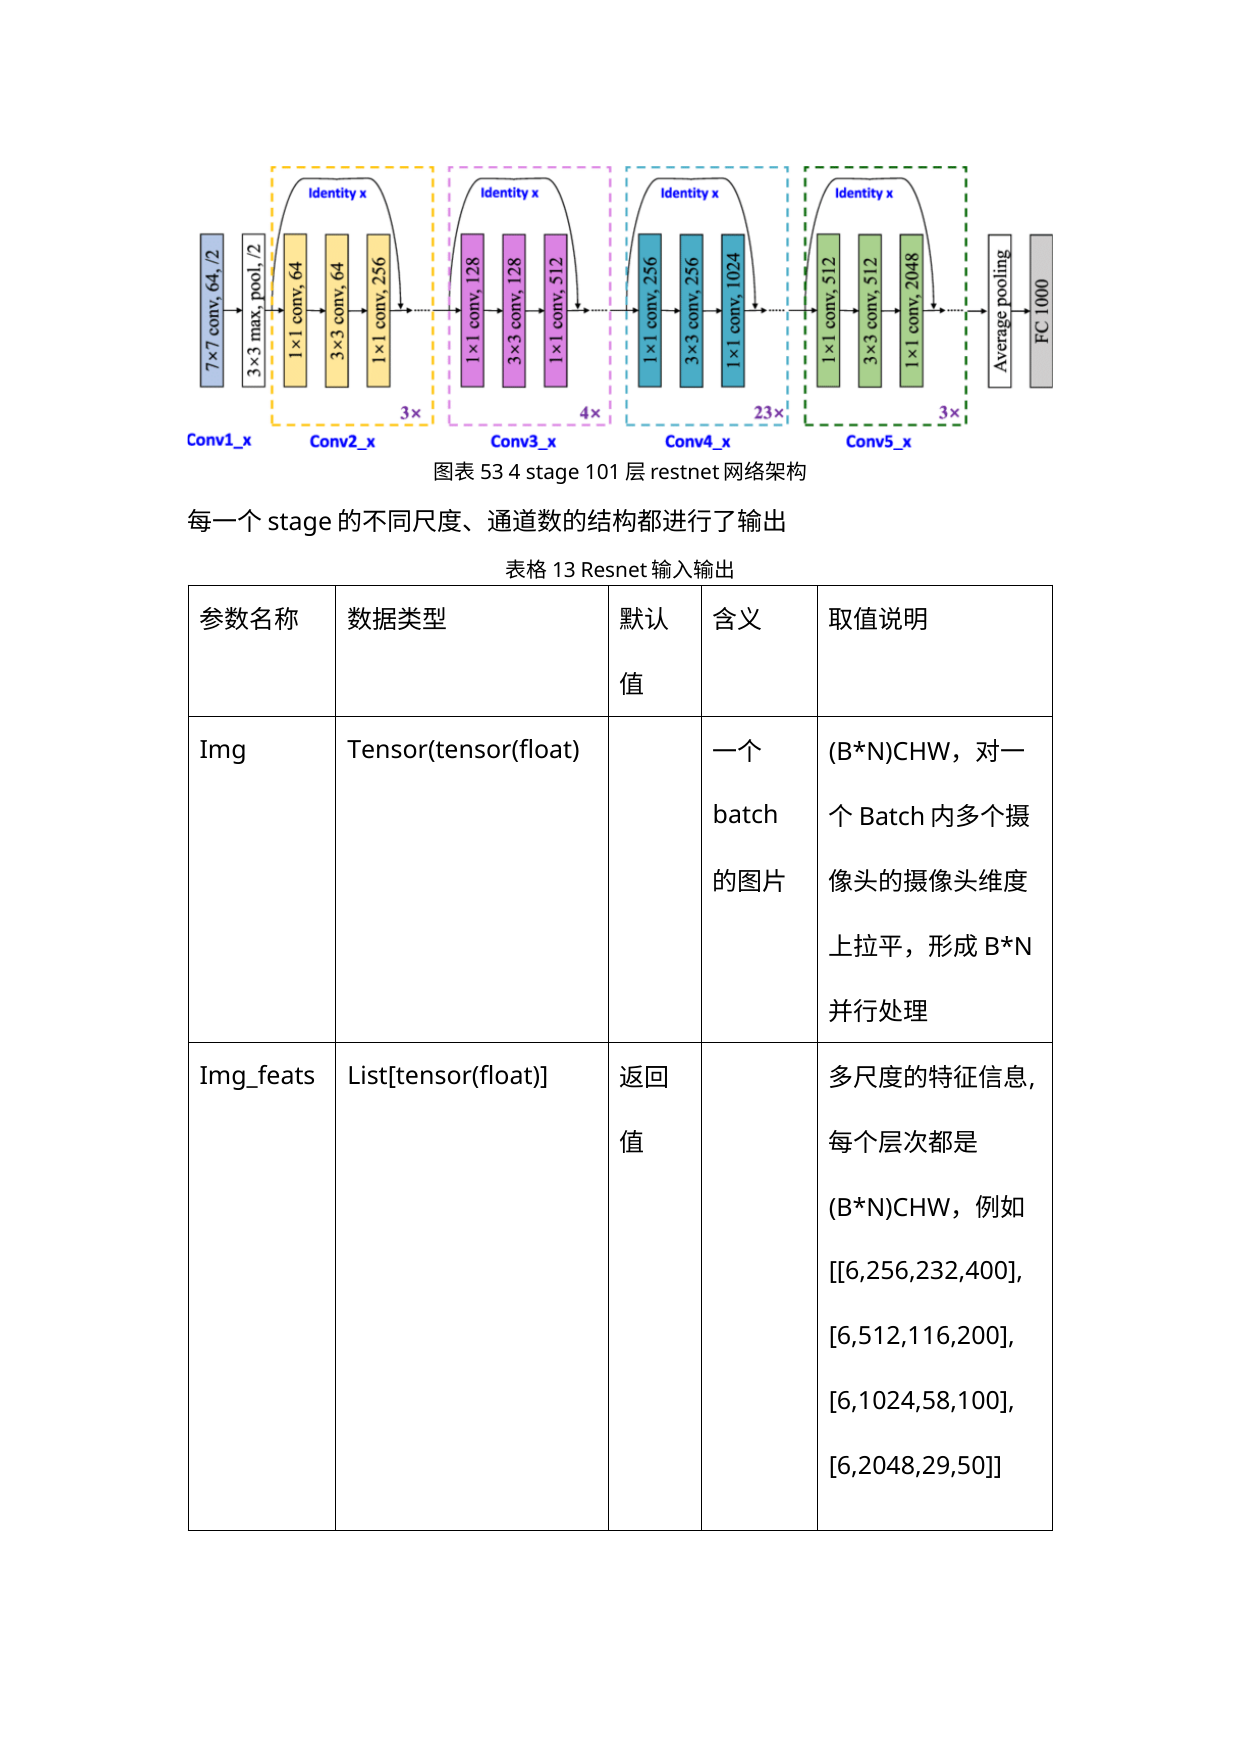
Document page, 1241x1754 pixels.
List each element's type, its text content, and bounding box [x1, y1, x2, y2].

table_cell 多尺度的特征信息,每个层次都是(B*N)CHW，例如 [[6,256,232,400], [6,512,116,200], [6,1024,58,100], [6,2048,29,50]] [818, 1043, 1052, 1530]
table_cell Img [189, 717, 335, 1042]
table_header 数据类型 [336, 586, 608, 716]
table_cell (B*N)CHW，对一个Batch内多个摄像头的摄像头维度上拉平，形成B*N并行处理 [818, 717, 1052, 1042]
table_header 默认值 [609, 586, 701, 716]
table_header 参数名称 [189, 586, 335, 716]
text 图表 53 4 stage 101层restnet网络架构 [187, 454, 1053, 487]
text 每一个stage的不同尺度、通道数的结构都进行了输出 [187, 487, 1053, 552]
table_cell 返回值 [609, 1043, 701, 1530]
table_cell [702, 1043, 817, 1530]
picture [187, 166, 1053, 450]
table_header 含义 [702, 586, 817, 716]
text 表格 13 Resnet输入输出 [187, 552, 1053, 584]
table_cell Img_feats [189, 1043, 335, 1530]
table_cell 一个batch的图片 [702, 717, 817, 1042]
table_header 取值说明 [818, 586, 1052, 716]
table_cell Tensor(tensor(float) [336, 717, 608, 1042]
table_cell List[tensor(float)] [336, 1043, 608, 1530]
table_cell [609, 717, 701, 1042]
